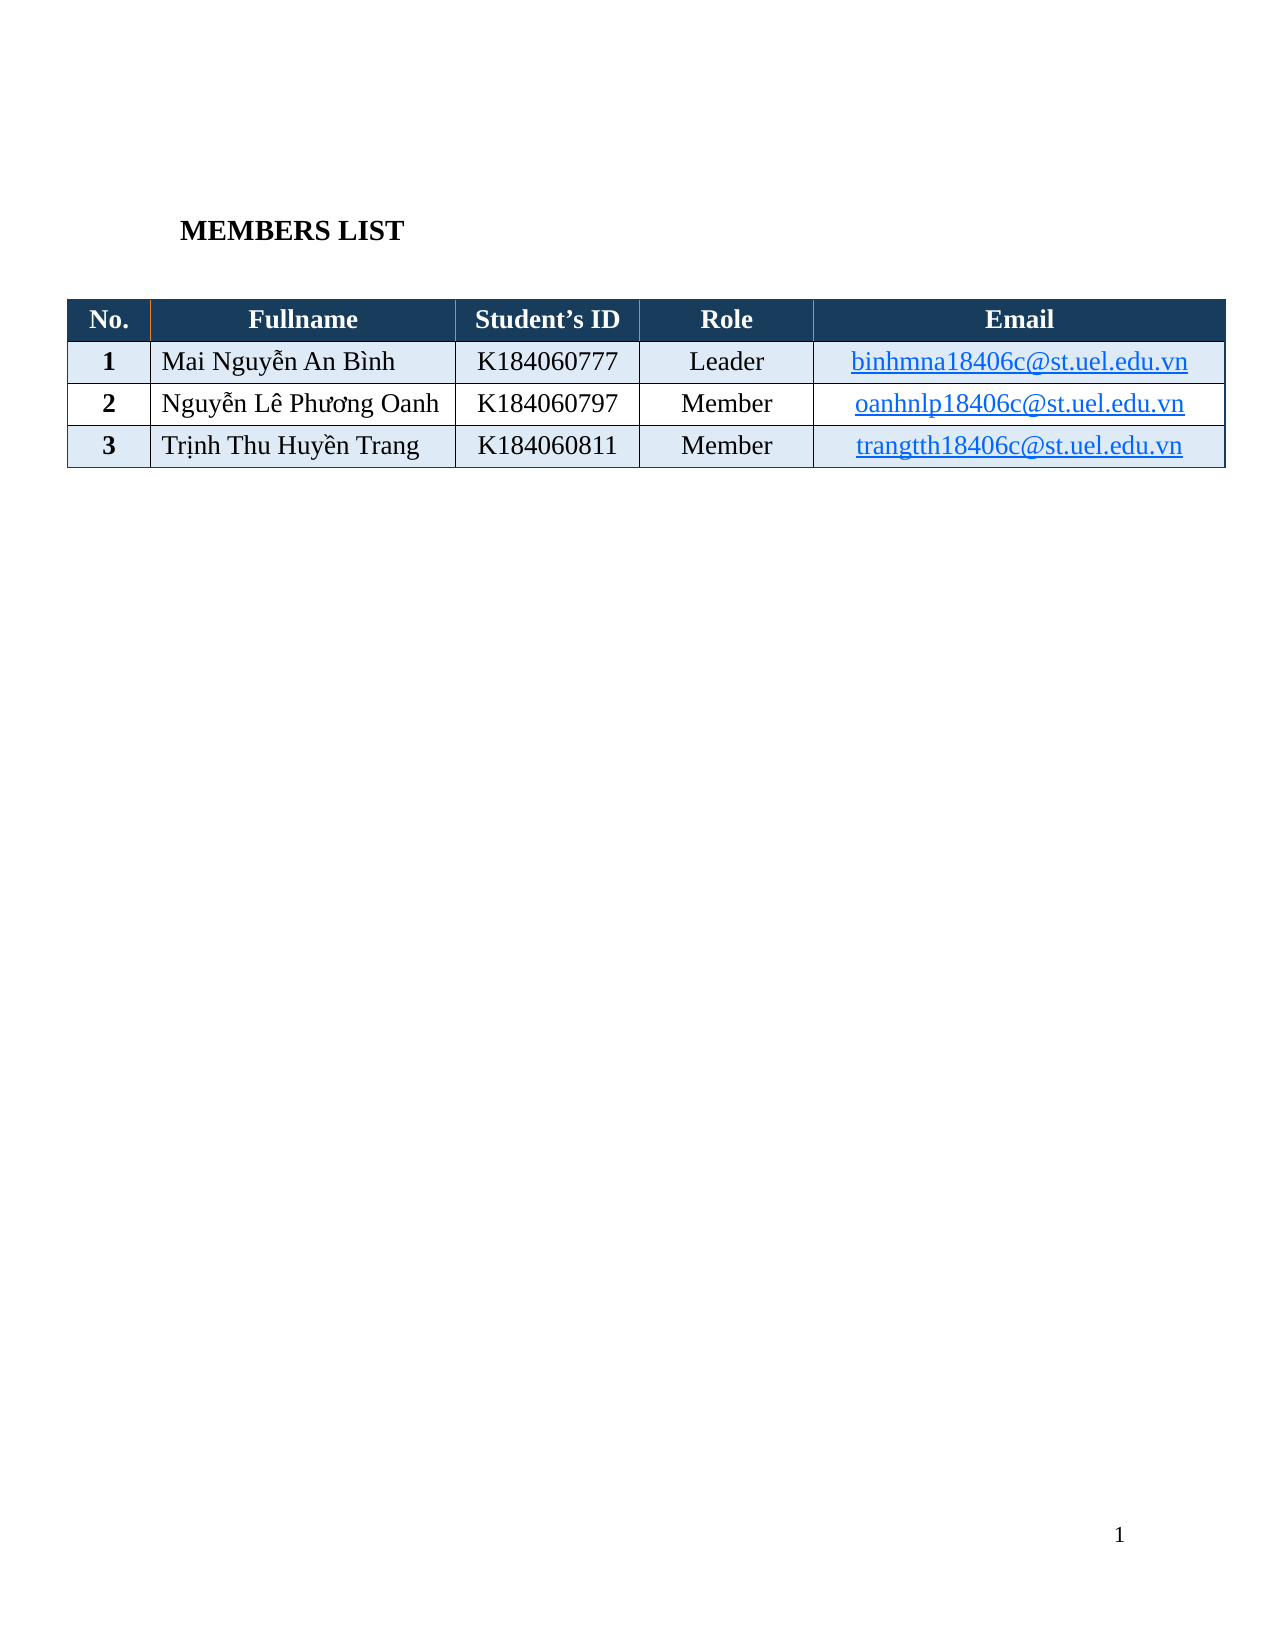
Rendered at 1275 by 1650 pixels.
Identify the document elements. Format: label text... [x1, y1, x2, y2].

table_cell K184060797 [456, 384, 639, 425]
table_cell Trịnh Thu Huyền Trang [151, 426, 455, 467]
table_cell Leader [640, 342, 813, 383]
table_cell Nguyễn Lê Phương Oanh [151, 384, 455, 425]
table_header Role [640, 300, 813, 341]
table_cell K184060777 [456, 342, 639, 383]
table_cell 1 [68, 342, 150, 383]
table_header Fullname [151, 300, 455, 341]
table_cell oanhnlp18406c@st.uel.edu.vn [814, 384, 1224, 425]
table_cell 2 [68, 384, 150, 425]
subtitle MEMBERS LIST [180, 213, 1125, 247]
table_header Student’s ID [456, 300, 639, 341]
table_cell K184060811 [456, 426, 639, 467]
table_cell trangtth18406c@st.uel.edu.vn [814, 426, 1224, 467]
table_cell Member [640, 426, 813, 467]
table_cell 3 [68, 426, 150, 467]
table_header Email [814, 300, 1224, 341]
table_cell Mai Nguyễn An Bình [151, 342, 455, 383]
table_cell Member [640, 384, 813, 425]
table_header No. [68, 300, 150, 341]
table_cell binhmna18406c@st.uel.edu.vn [814, 342, 1224, 383]
